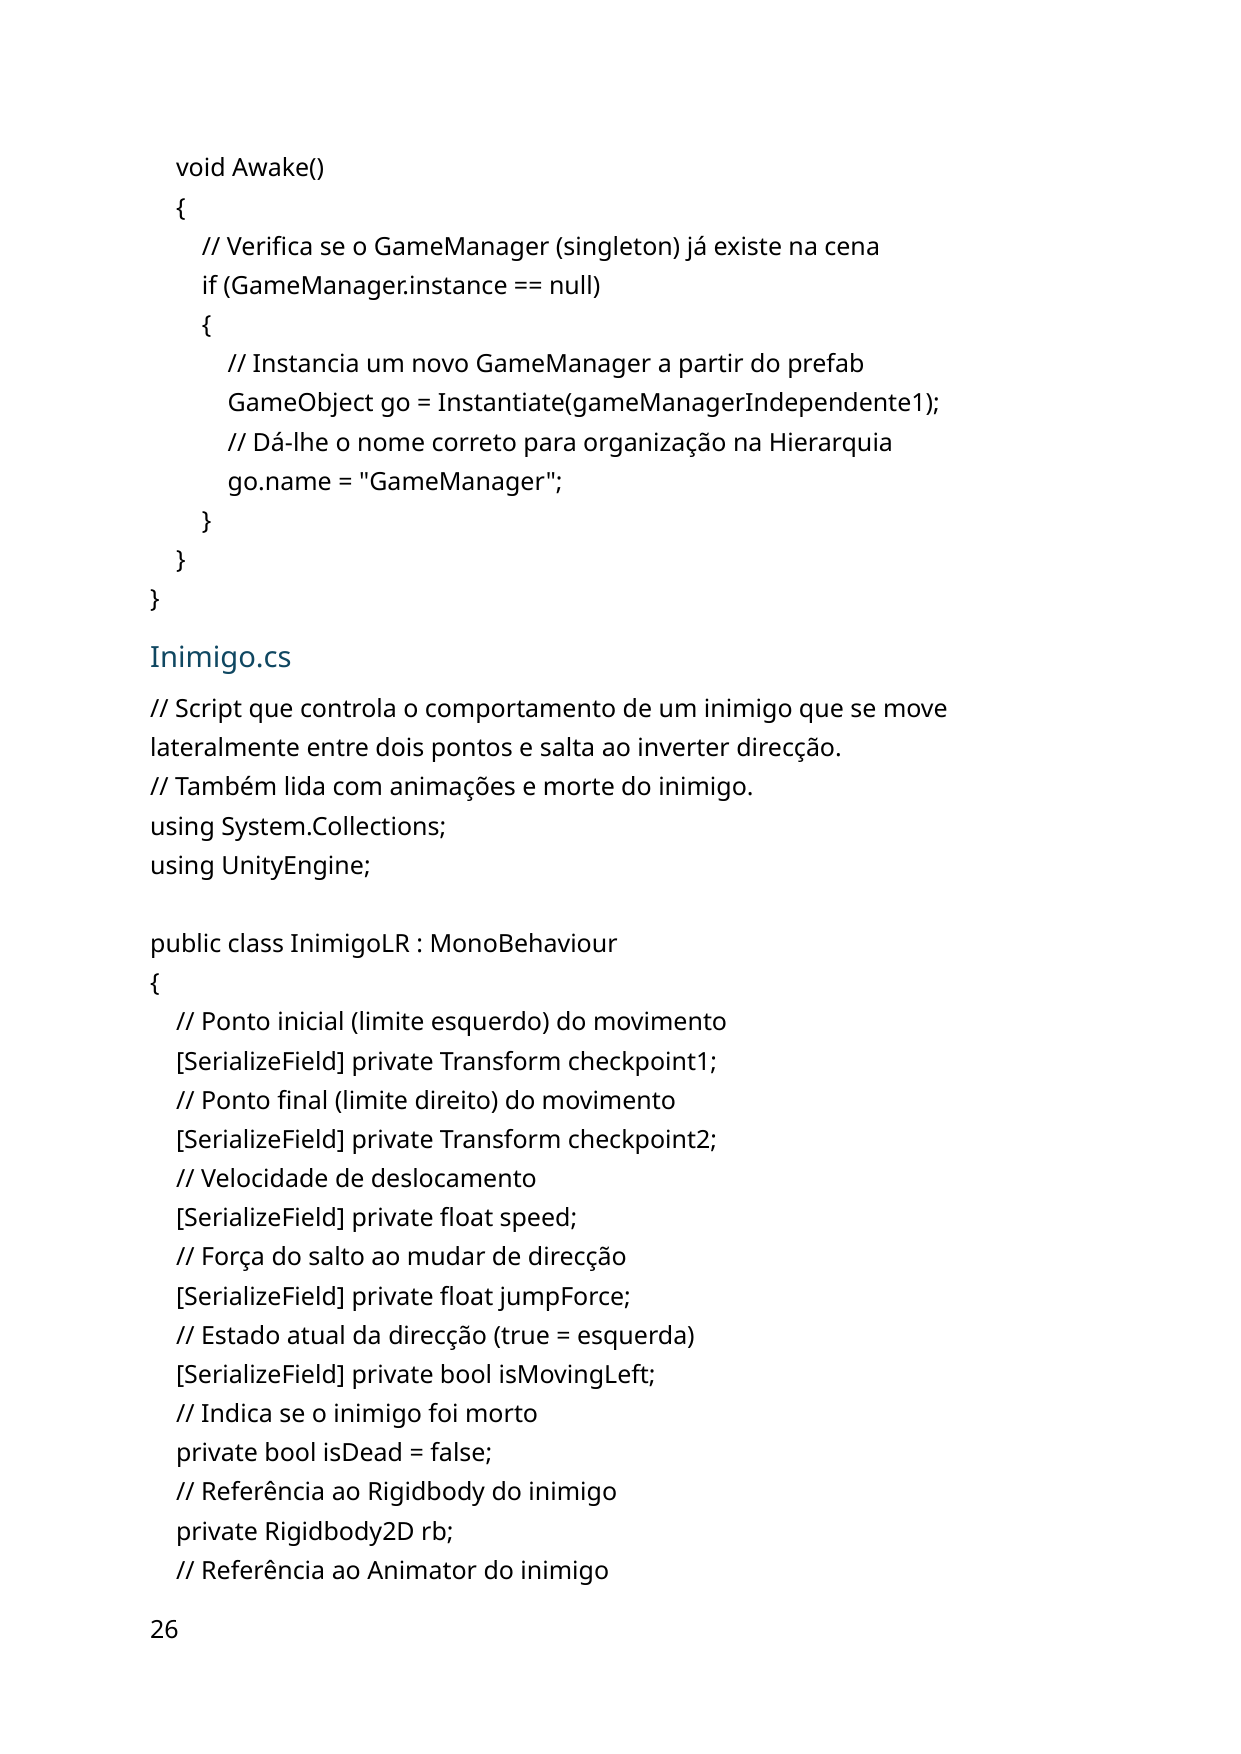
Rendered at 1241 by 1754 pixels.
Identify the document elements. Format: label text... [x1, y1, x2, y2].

text // Referência ao Animator do inimigo [150, 1552, 1090, 1586]
text void Awake() [150, 150, 1090, 184]
text // Ponto inicial (limite esquerdo) do movimento [150, 1004, 1090, 1038]
text private Rigidbody2D rb; [150, 1513, 1090, 1547]
text private bool isDead = false; [150, 1435, 1090, 1469]
text // Força do salto ao mudar de direcção [150, 1239, 1090, 1273]
text // Também lida com animações e morte do inimigo. [150, 769, 1090, 803]
text { [150, 307, 1090, 341]
subtitle Inimigo.cs [150, 637, 1090, 676]
text // Script que controla o comportamento de um inimigo que se move lateralmente entre dois pontos e salta ao inverter direcção. [150, 691, 1090, 764]
text // Estado atual da direcção (true = esquerda) [150, 1317, 1090, 1351]
text // Referência ao Rigidbody do inimigo [150, 1474, 1090, 1508]
text [SerializeField] private Transform checkpoint2; [150, 1121, 1090, 1156]
text // Dá-lhe o nome correto para organização na Hierarquia [150, 424, 1090, 458]
text // Indica se o inimigo foi morto [150, 1396, 1090, 1430]
text [SerializeField] private Transform checkpoint1; [150, 1043, 1090, 1077]
text } [150, 581, 1090, 615]
text // Ponto final (limite direito) do movimento [150, 1082, 1090, 1116]
text // Instancia um novo GameManager a partir do prefab [150, 346, 1090, 380]
text using UnityEngine; [150, 847, 1090, 881]
text } [150, 502, 1090, 537]
text [SerializeField] private float jumpForce; [150, 1278, 1090, 1312]
text go.name = "GameManager"; [150, 463, 1090, 497]
text { [150, 189, 1090, 223]
text if (GameManager.instance == null) [150, 267, 1090, 302]
text } [150, 542, 1090, 576]
text { [150, 965, 1090, 999]
text // Velocidade de deslocamento [150, 1161, 1090, 1195]
text // Verifica se o GameManager (singleton) já existe na cena [150, 228, 1090, 262]
text [SerializeField] private bool isMovingLeft; [150, 1356, 1090, 1391]
text using System.Collections; [150, 808, 1090, 842]
text public class InimigoLR : MonoBehaviour [150, 926, 1090, 960]
text [SerializeField] private float speed; [150, 1200, 1090, 1234]
text GameObject go = Instantiate(gameManagerIndependente1); [150, 385, 1090, 419]
